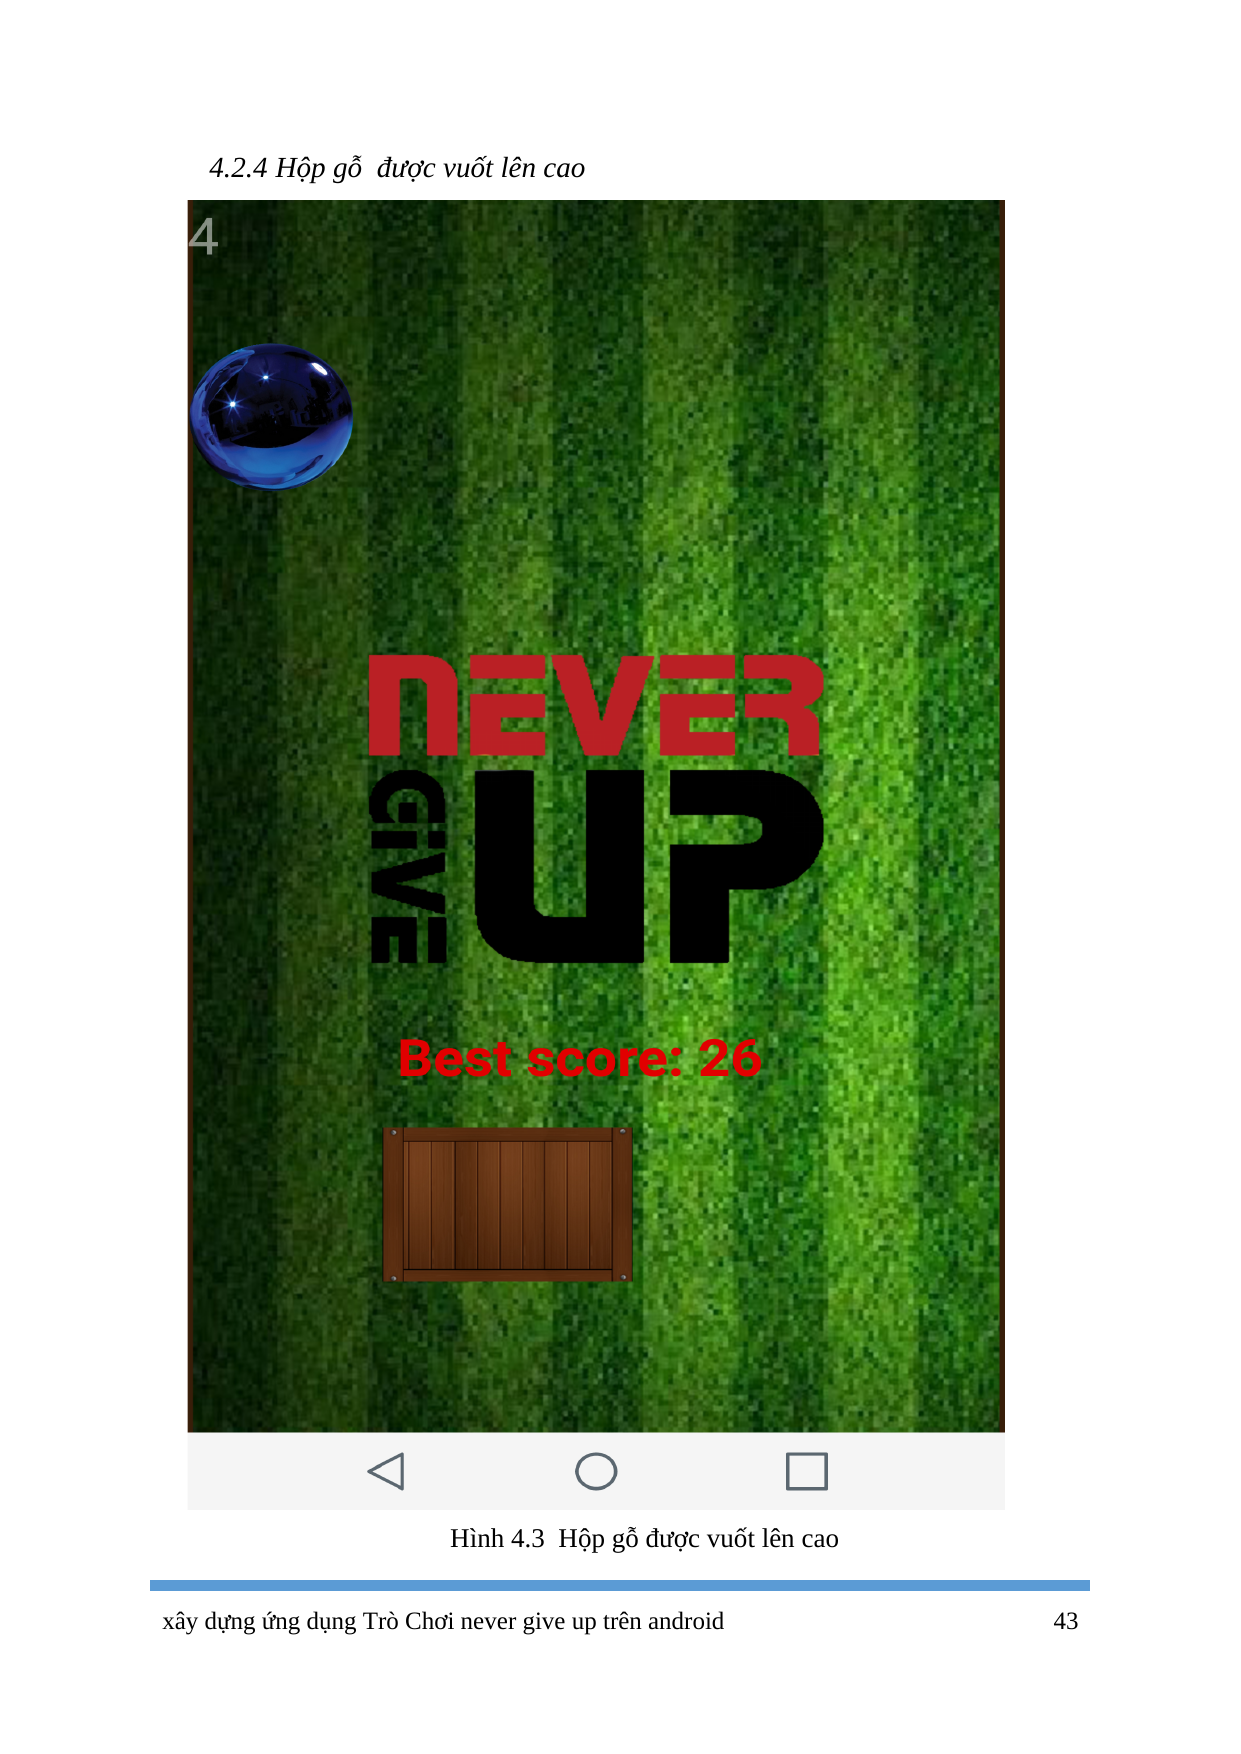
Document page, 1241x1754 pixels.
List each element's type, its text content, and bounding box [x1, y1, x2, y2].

list Hộp gỗ được vuốt lên cao [209, 150, 1090, 183]
list Hình 4.3 Hộp gỗ được vuốt lên cao [439, 1522, 1090, 1553]
picture [187, 200, 1005, 1510]
